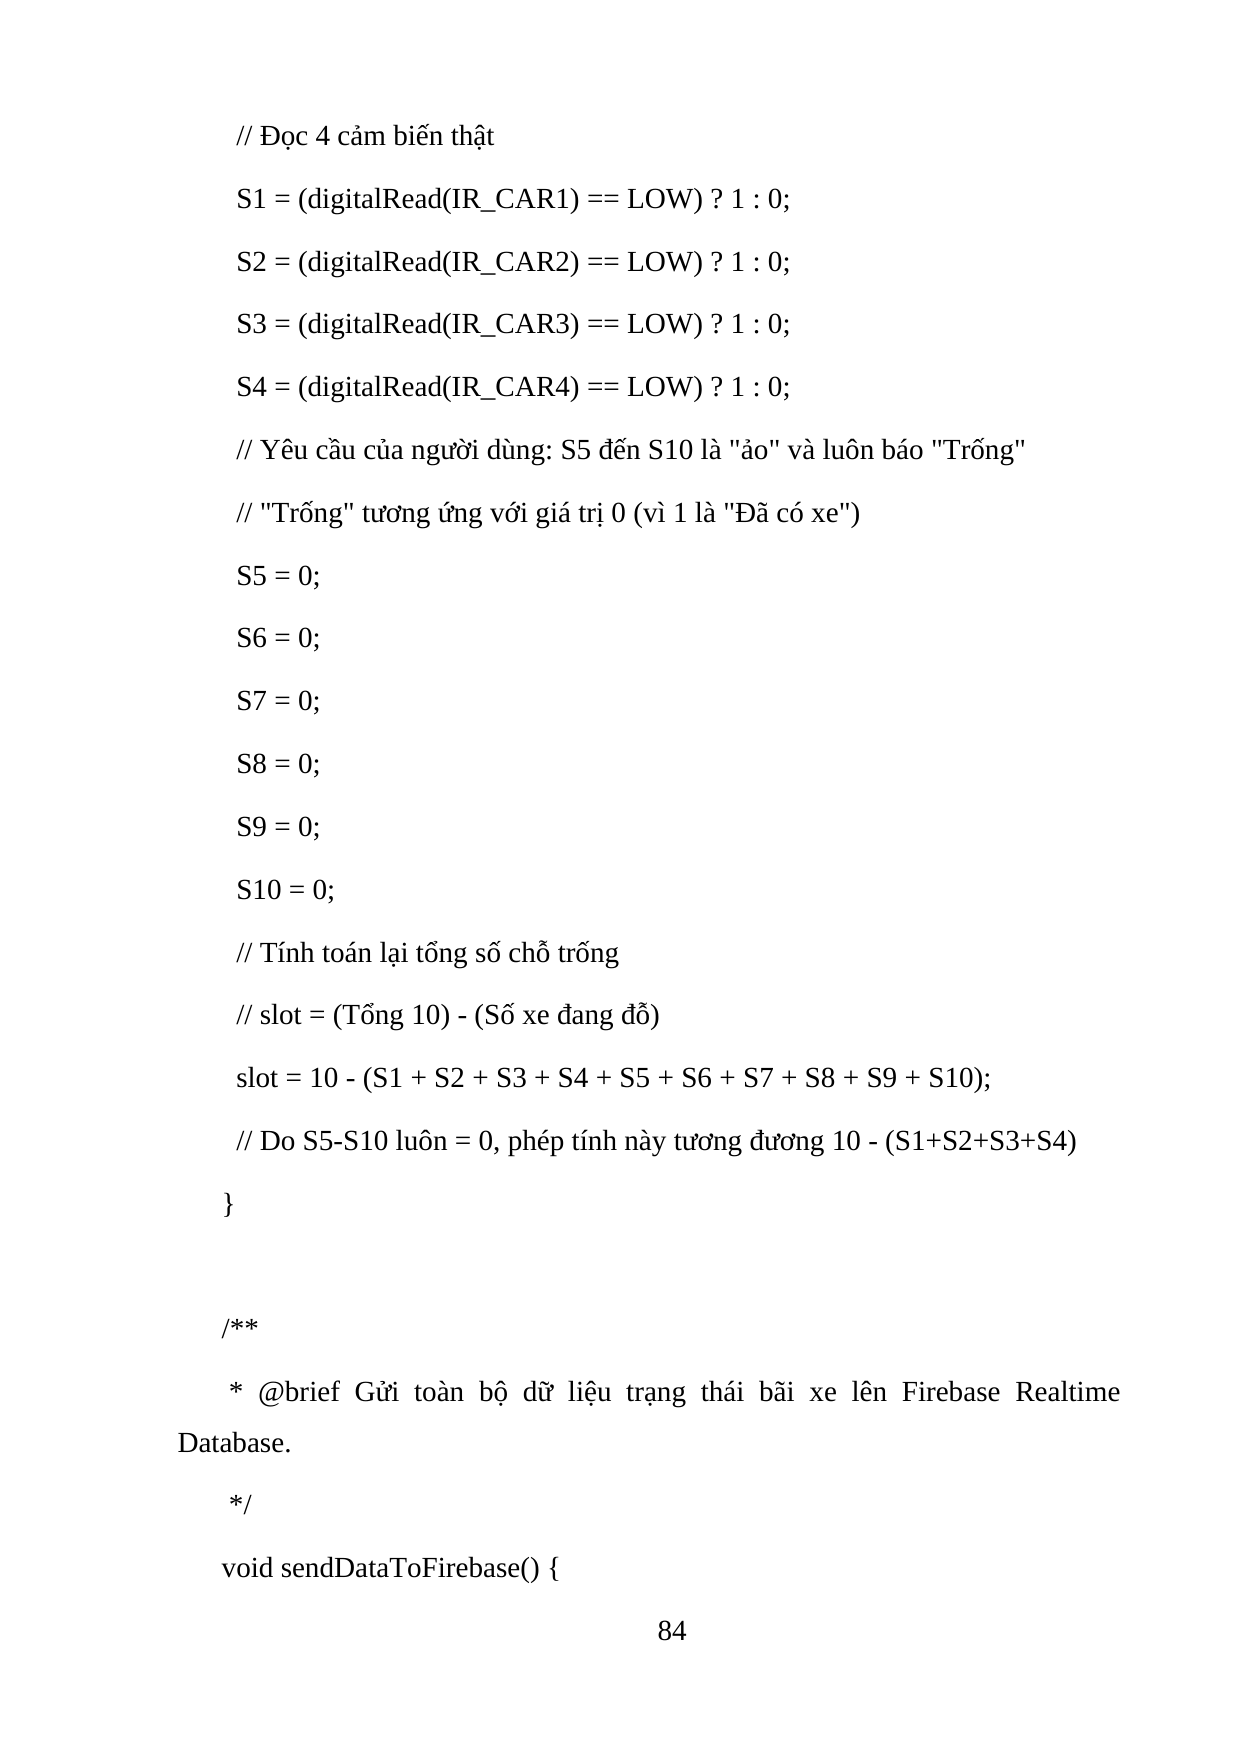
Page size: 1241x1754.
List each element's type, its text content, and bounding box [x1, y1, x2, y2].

text // slot = (Tổng 10) - (Số xe đang đỗ) [177, 997, 1122, 1031]
text S9 = 0; [177, 809, 1122, 843]
text void sendDataToFirebase() { [177, 1550, 1122, 1584]
text // "Trống" tương ứng với giá trị 0 (vì 1 là "Đã có xe") [177, 495, 1122, 528]
text S4 = (digitalRead(IR_CAR4) == LOW) ? 1 : 0; [177, 369, 1122, 403]
text S8 = 0; [177, 746, 1122, 780]
text // Do S5-S10 luôn = 0, phép tính này tương đương 10 - (S1+S2+S3+S4) [177, 1123, 1122, 1157]
text S7 = 0; [177, 683, 1122, 717]
text // Tính toán lại tổng số chỗ trống [177, 935, 1122, 968]
text S1 = (digitalRead(IR_CAR1) == LOW) ? 1 : 0; [177, 181, 1122, 214]
text S10 = 0; [177, 872, 1122, 905]
text */ [177, 1487, 1122, 1521]
text // Đọc 4 cảm biến thật [177, 118, 1122, 152]
text slot = 10 - (S1 + S2 + S3 + S4 + S5 + S6 + S7 + S8 + S9 + S10); [177, 1060, 1122, 1094]
text S3 = (digitalRead(IR_CAR3) == LOW) ? 1 : 0; [177, 307, 1122, 340]
text S2 = (digitalRead(IR_CAR2) == LOW) ? 1 : 0; [177, 244, 1122, 277]
text } [177, 1186, 1122, 1219]
text S6 = 0; [177, 621, 1122, 654]
text // Yêu cầu của người dùng: S5 đến S10 là "ảo" và luôn báo "Trống" [177, 432, 1122, 466]
text /** [177, 1312, 1122, 1345]
text S5 = 0; [177, 558, 1122, 591]
text * @brief Gửi toàn bộ dữ liệu trạng thái bãi xe lên Firebase Realtime Database. [177, 1374, 1122, 1458]
